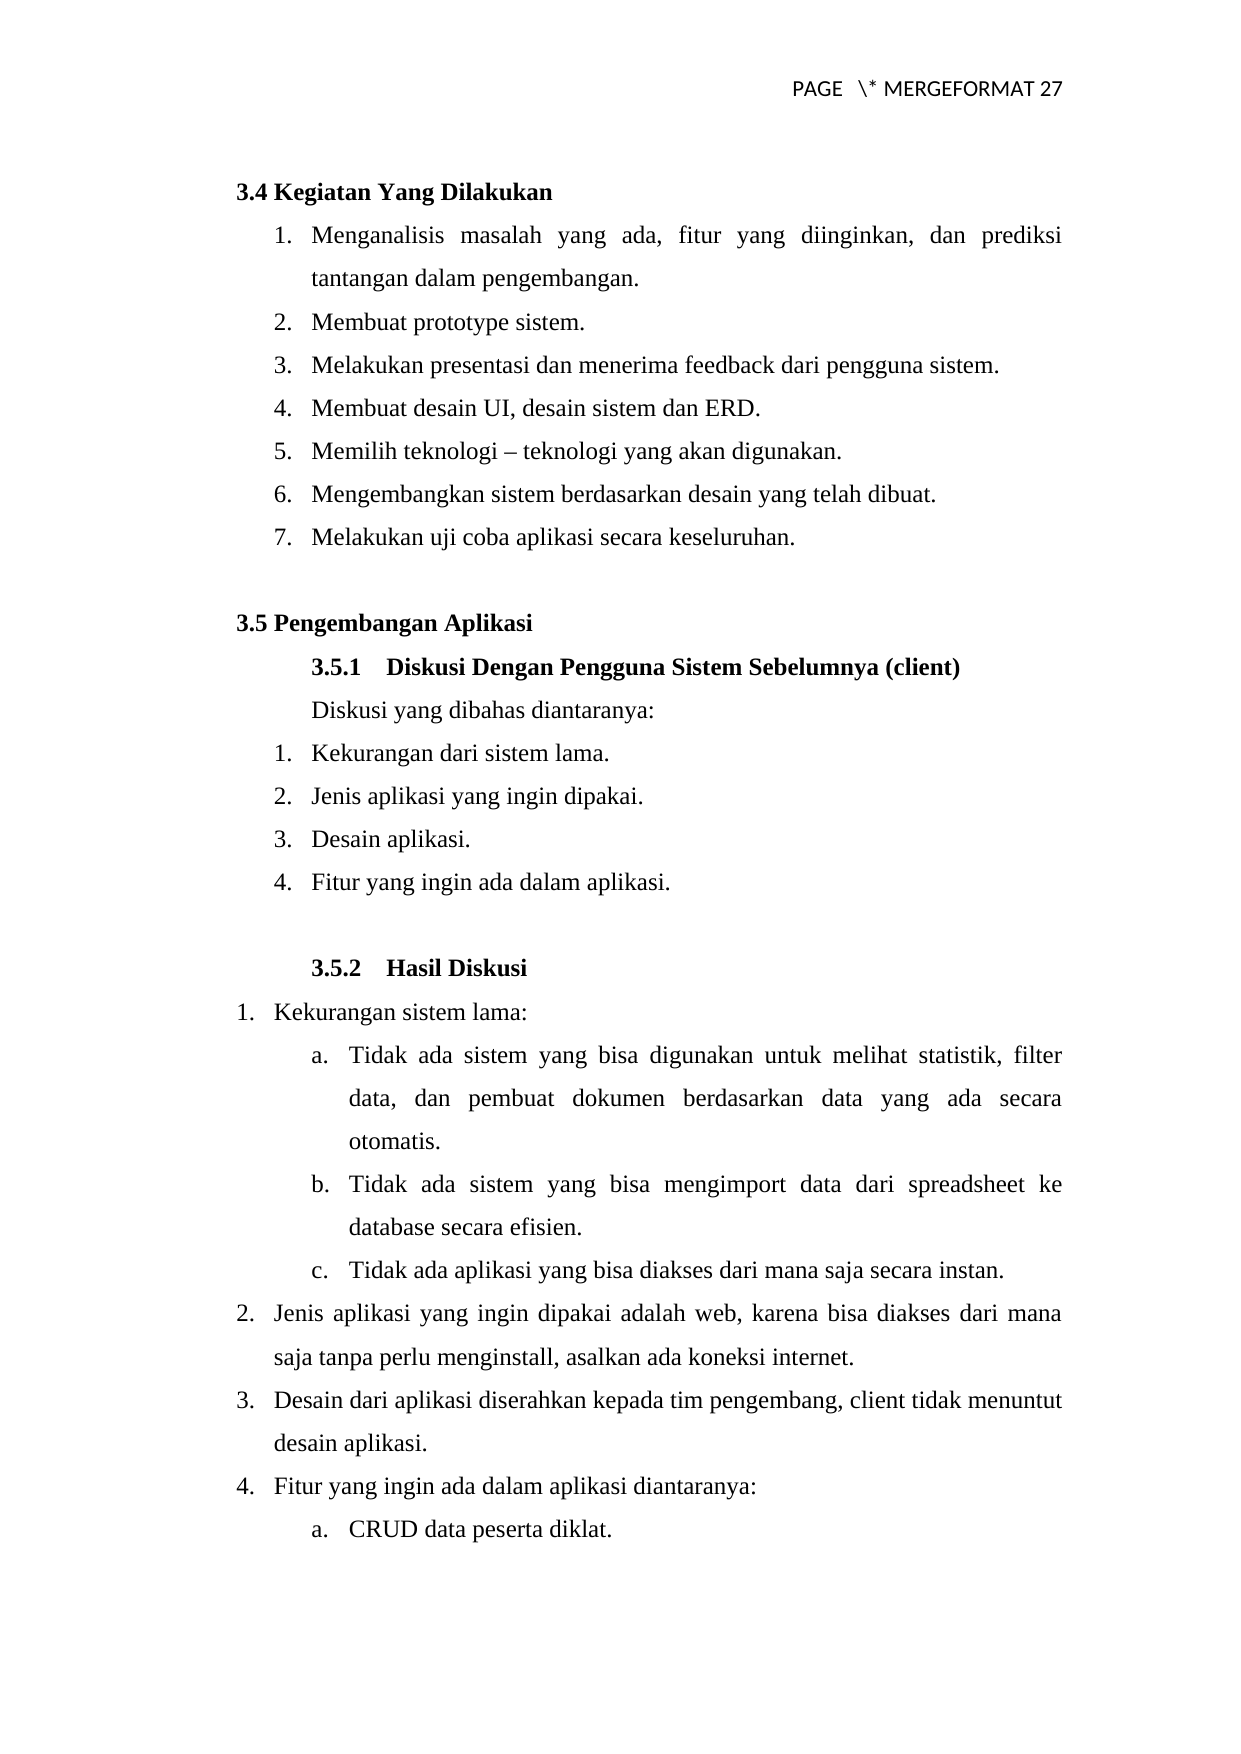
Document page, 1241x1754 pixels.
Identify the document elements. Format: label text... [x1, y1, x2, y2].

list Desain dari aplikasi diserahkan kepada tim pengembang, client tidak menuntut desain aplikasi. [236, 1385, 1063, 1457]
list Jenis aplikasi yang ingin dipakai adalah web, karena bisa diakses dari mana saja tanpa perlu menginstall, asalkan ada koneksi internet. [236, 1298, 1063, 1370]
list Kekurangan sistem lama: [236, 997, 1063, 1025]
list Menganalisis masalah yang ada, fitur yang diinginkan, dan prediksi tantangan dalam pengembangan. [274, 220, 1063, 292]
list Melakukan presentasi dan menerima feedback dari pengguna sistem. [274, 350, 1063, 378]
list Jenis aplikasi yang ingin dipakai. [274, 781, 1063, 810]
list Pengembangan Aplikasi [236, 608, 1063, 637]
list Diskusi Dengan Pengguna Sistem Sebelumnya (client) [311, 652, 1063, 680]
list Kegiatan Yang Dilakukan [236, 177, 1063, 206]
list Diskusi yang dibahas diantaranya: [311, 695, 1063, 723]
list Tidak ada sistem yang bisa digunakan untuk melihat statistik, filter data, dan pembuat dokumen berdasarkan data yang ada secara otomatis. [311, 1040, 1063, 1155]
list Memilih teknologi – teknologi yang akan digunakan. [274, 436, 1063, 465]
list Fitur yang ingin ada dalam aplikasi diantaranya: [236, 1471, 1063, 1500]
list Desain aplikasi. [274, 824, 1063, 853]
list Tidak ada sistem yang bisa mengimport data dari spreadsheet ke database secara efisien. [311, 1169, 1063, 1241]
list Kekurangan dari sistem lama. [274, 738, 1063, 767]
list Mengembangkan sistem berdasarkan desain yang telah dibuat. [274, 479, 1063, 508]
list Membuat desain UI, desain sistem dan ERD. [274, 393, 1063, 422]
list Melakukan uji coba aplikasi secara keseluruhan. [274, 522, 1063, 551]
list Hasil Diskusi [311, 953, 1063, 982]
list Fitur yang ingin ada dalam aplikasi. [274, 867, 1063, 896]
list Membuat prototype sistem. [274, 307, 1063, 335]
list CRUD data peserta diklat. [311, 1514, 1063, 1543]
list Tidak ada aplikasi yang bisa diakses dari mana saja secara instan. [311, 1255, 1063, 1284]
